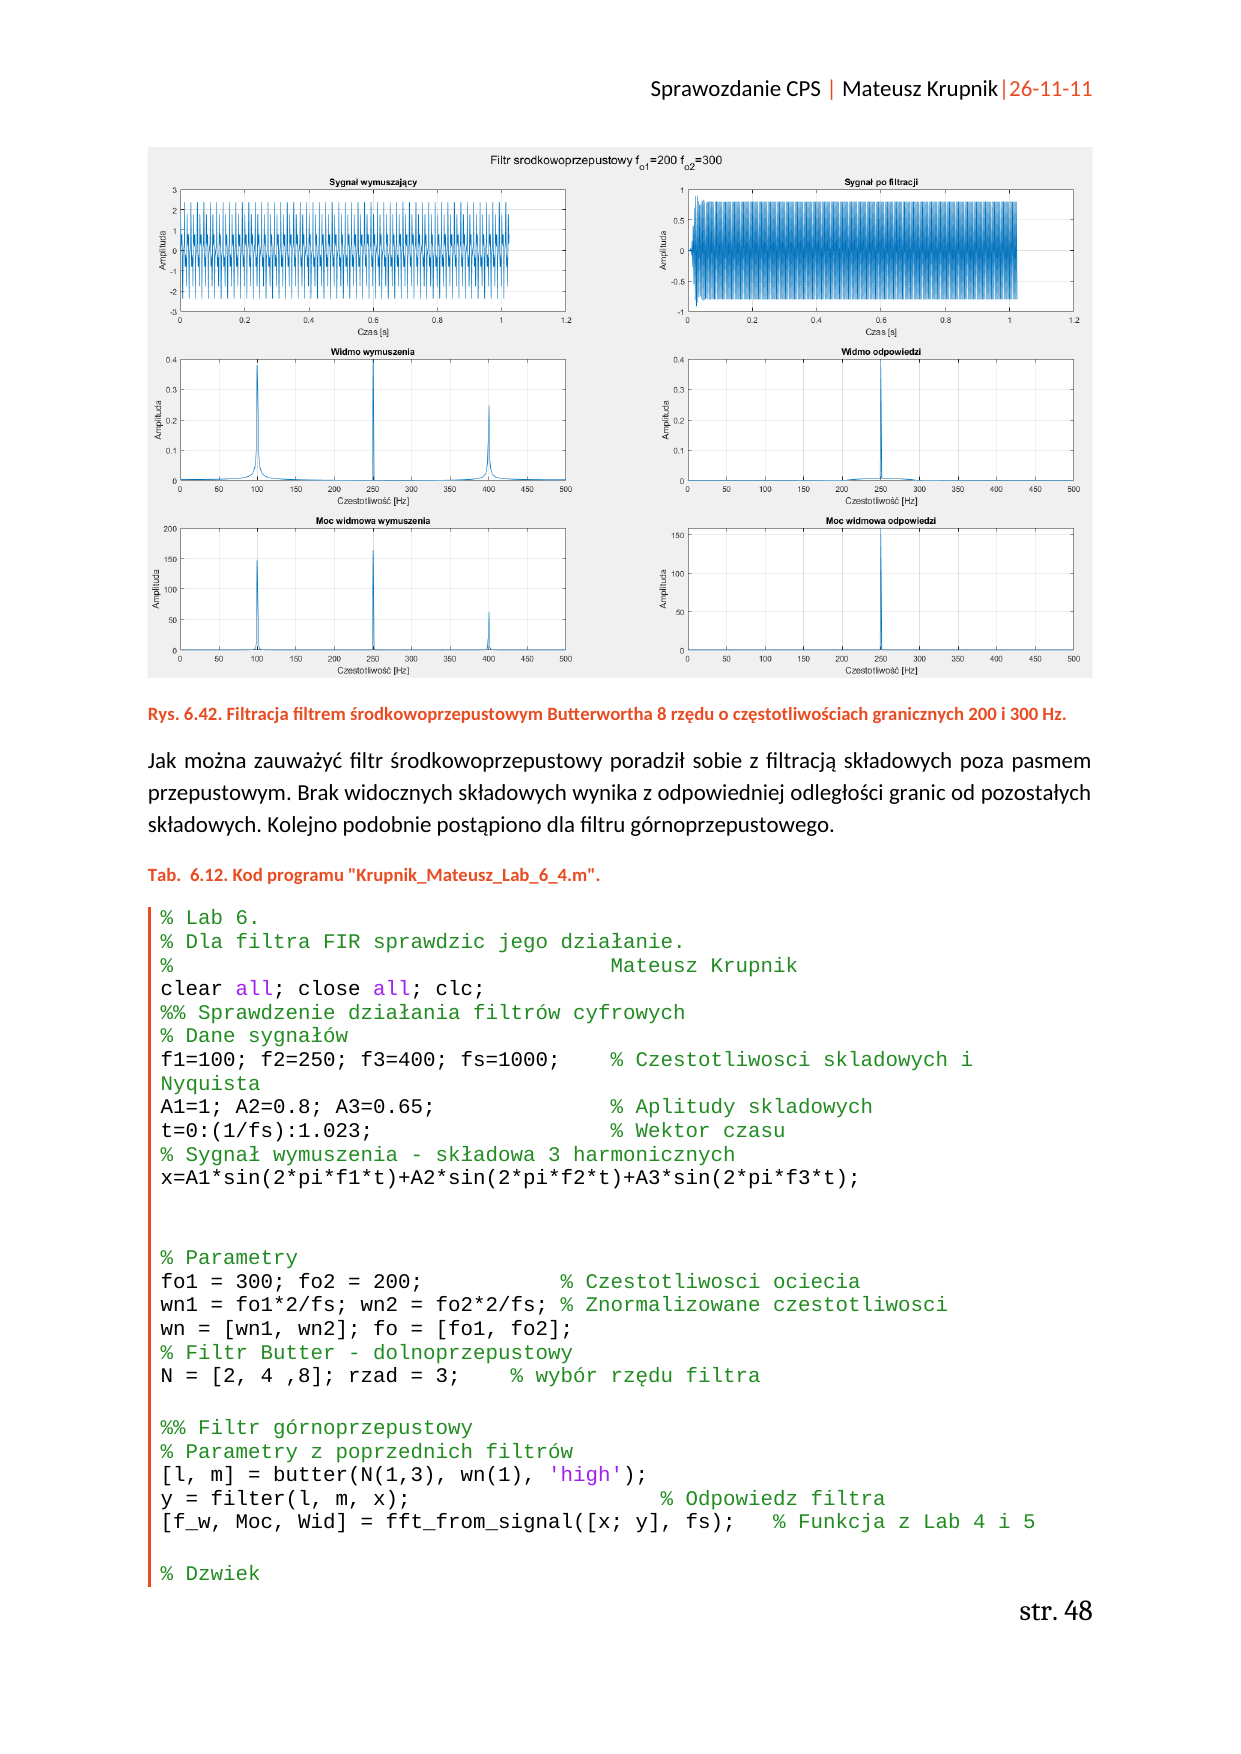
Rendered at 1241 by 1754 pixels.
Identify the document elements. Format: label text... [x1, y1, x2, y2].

text Jak można zauważyć filtr środkowoprzepustowy poradził sobie z filtracją składowych poza pasmem przepustowym. Brak widocznych składowych wynika z odpowiedniej odległości granic od pozostałych składowych. Kolejno podobnie postąpiono dla filtru górnoprzepustowego. [148, 746, 1093, 838]
picture [147, 147, 1093, 678]
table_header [151, 907, 1093, 1587]
